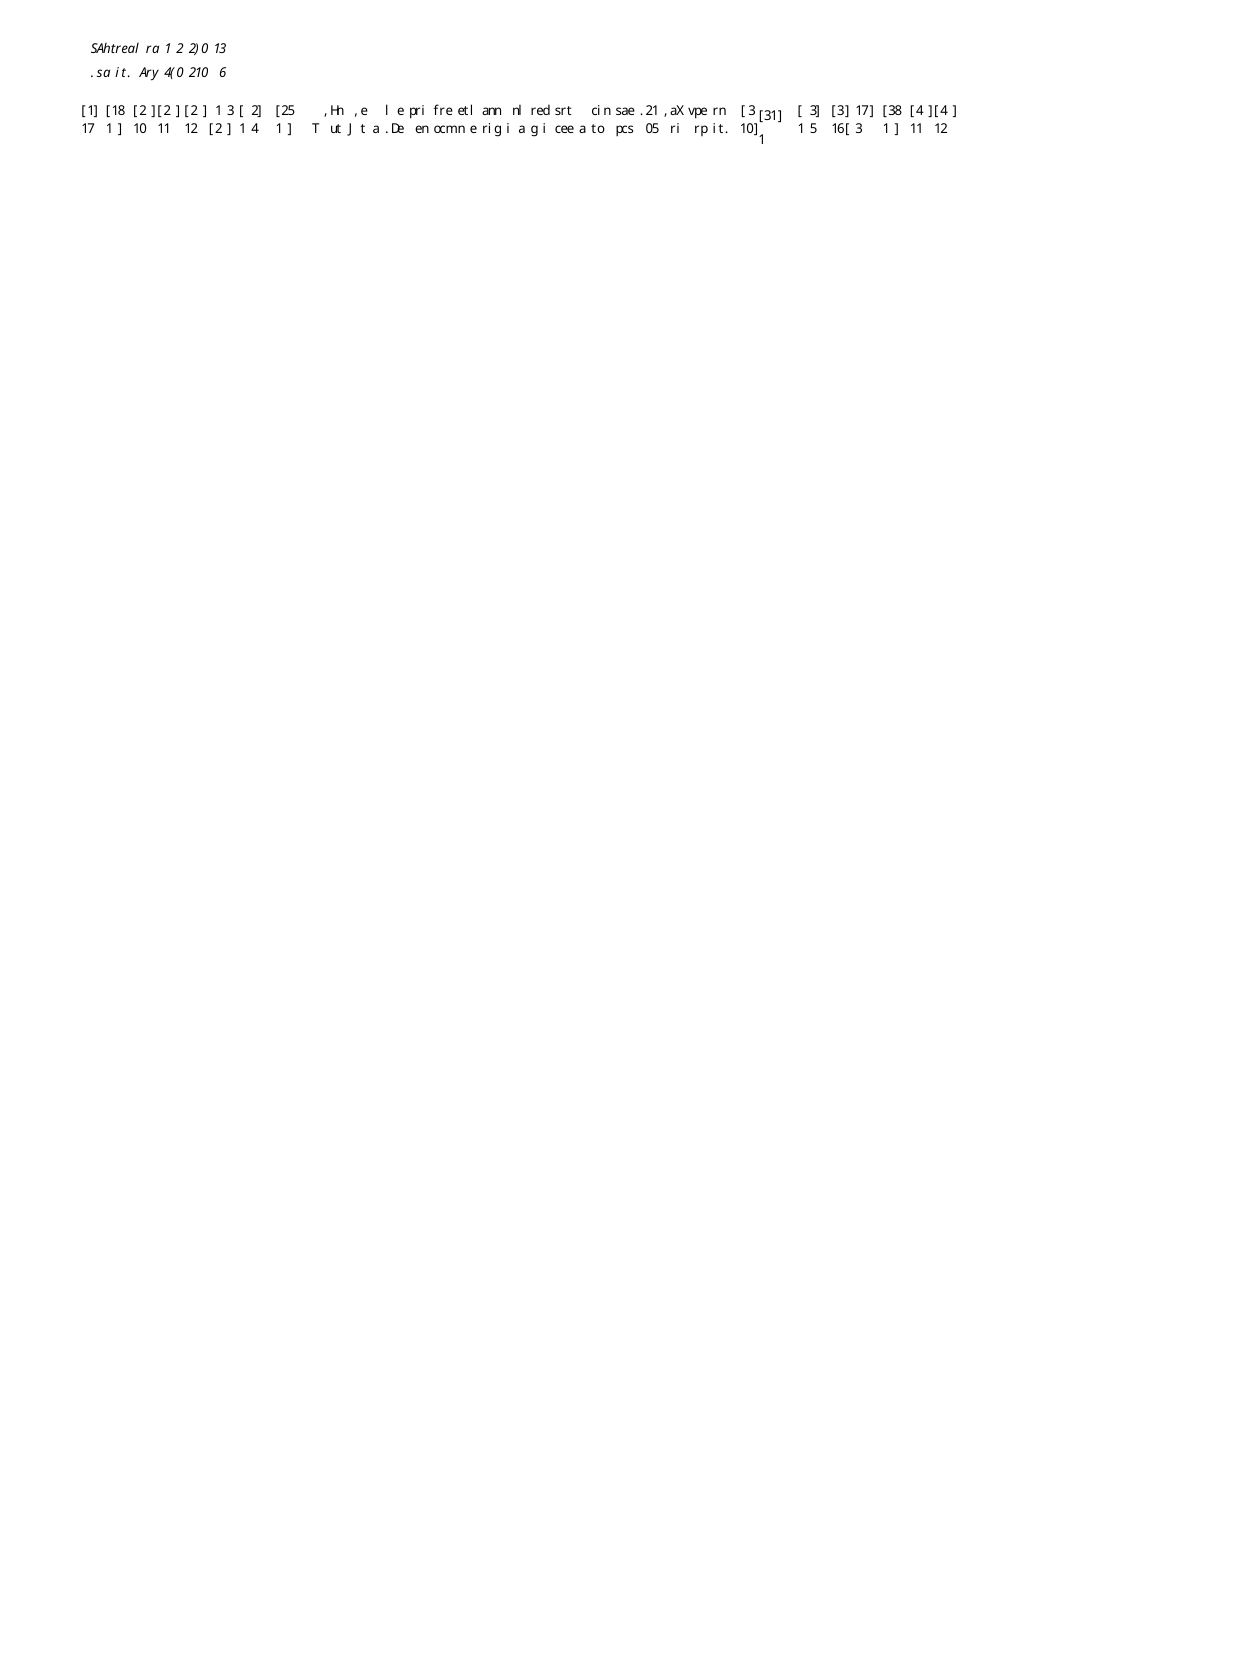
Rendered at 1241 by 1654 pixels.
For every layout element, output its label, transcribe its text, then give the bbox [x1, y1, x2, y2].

text [130] [739, 101, 758, 137]
text [131] [758, 101, 782, 149]
text S. Ashtari et al. Array 14 (2022) 100136 [91, 34, 225, 82]
